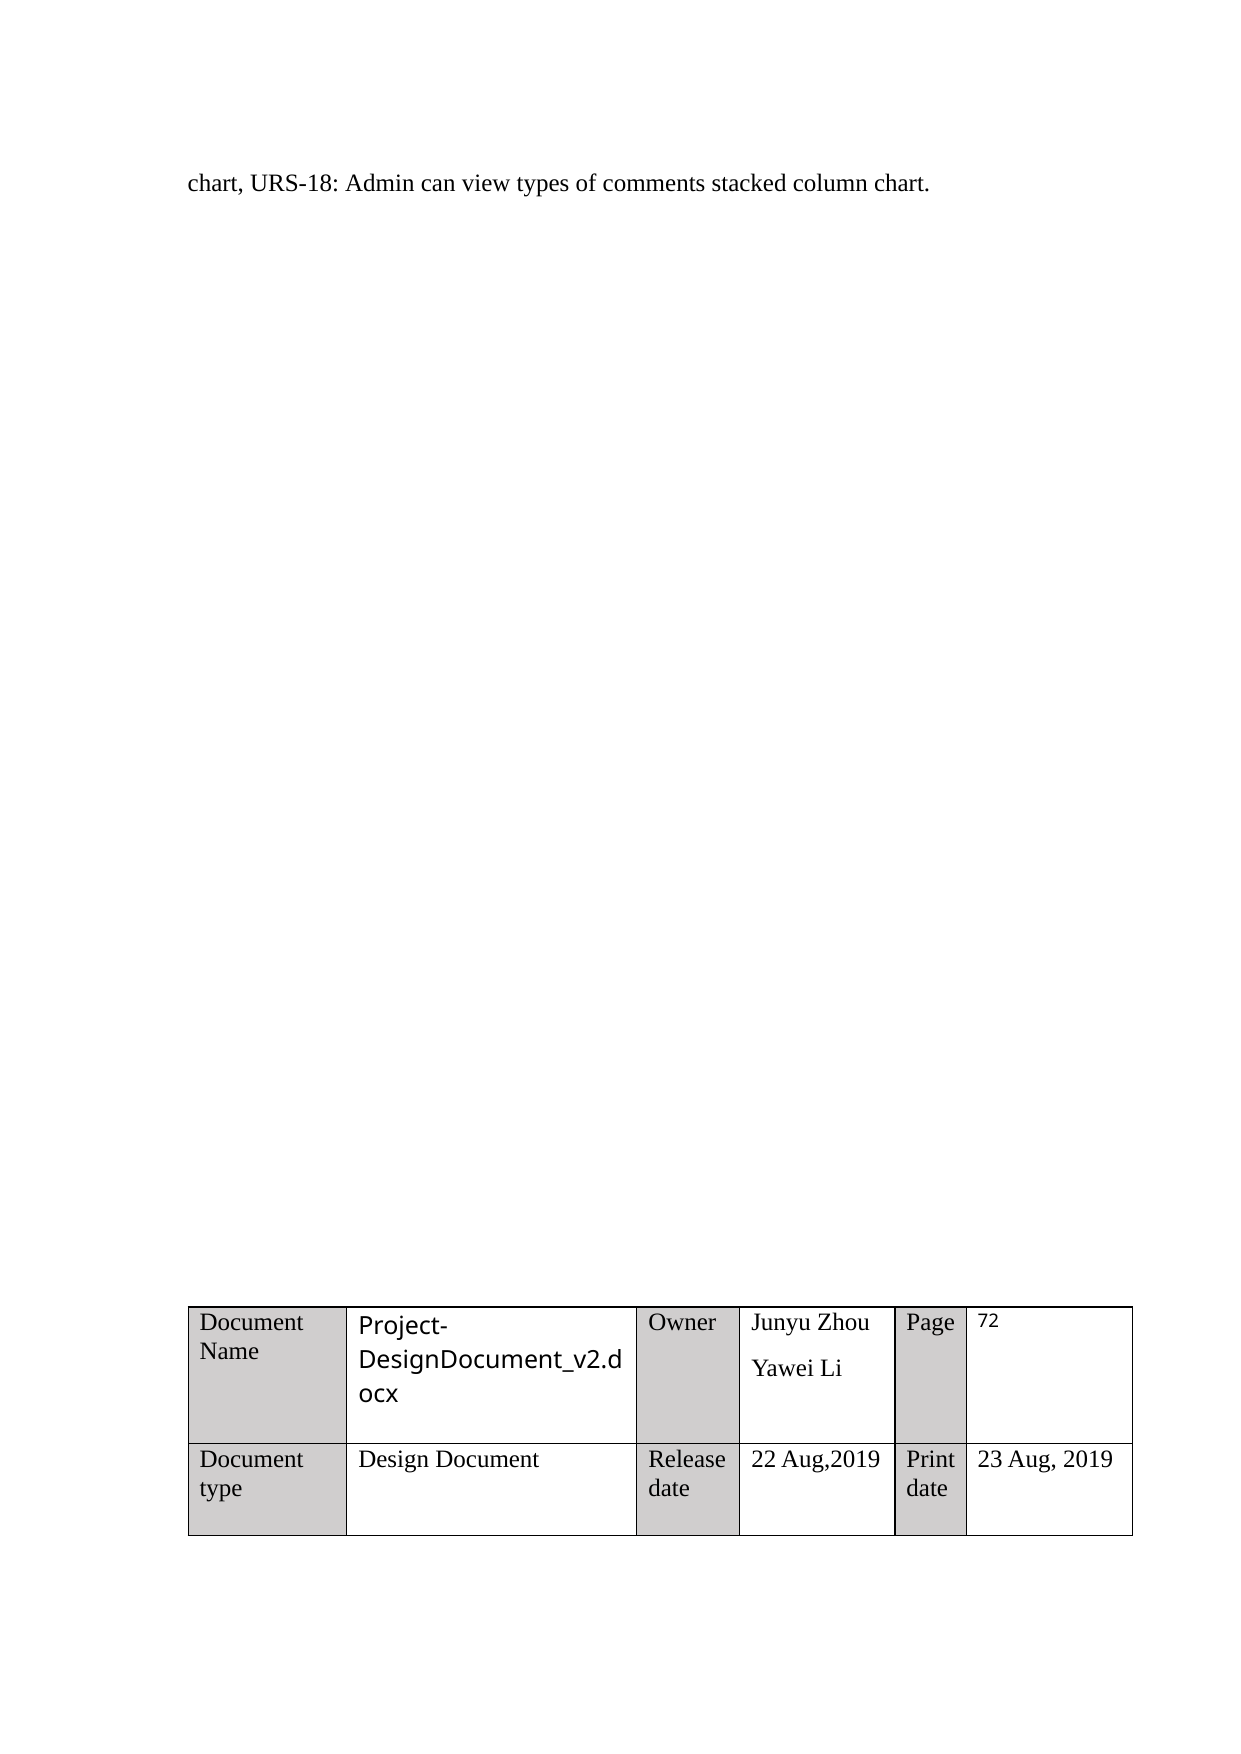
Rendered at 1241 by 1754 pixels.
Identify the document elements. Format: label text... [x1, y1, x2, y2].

text chart, URS-18: Admin can view types of comments stacked column chart. [187, 166, 1053, 200]
